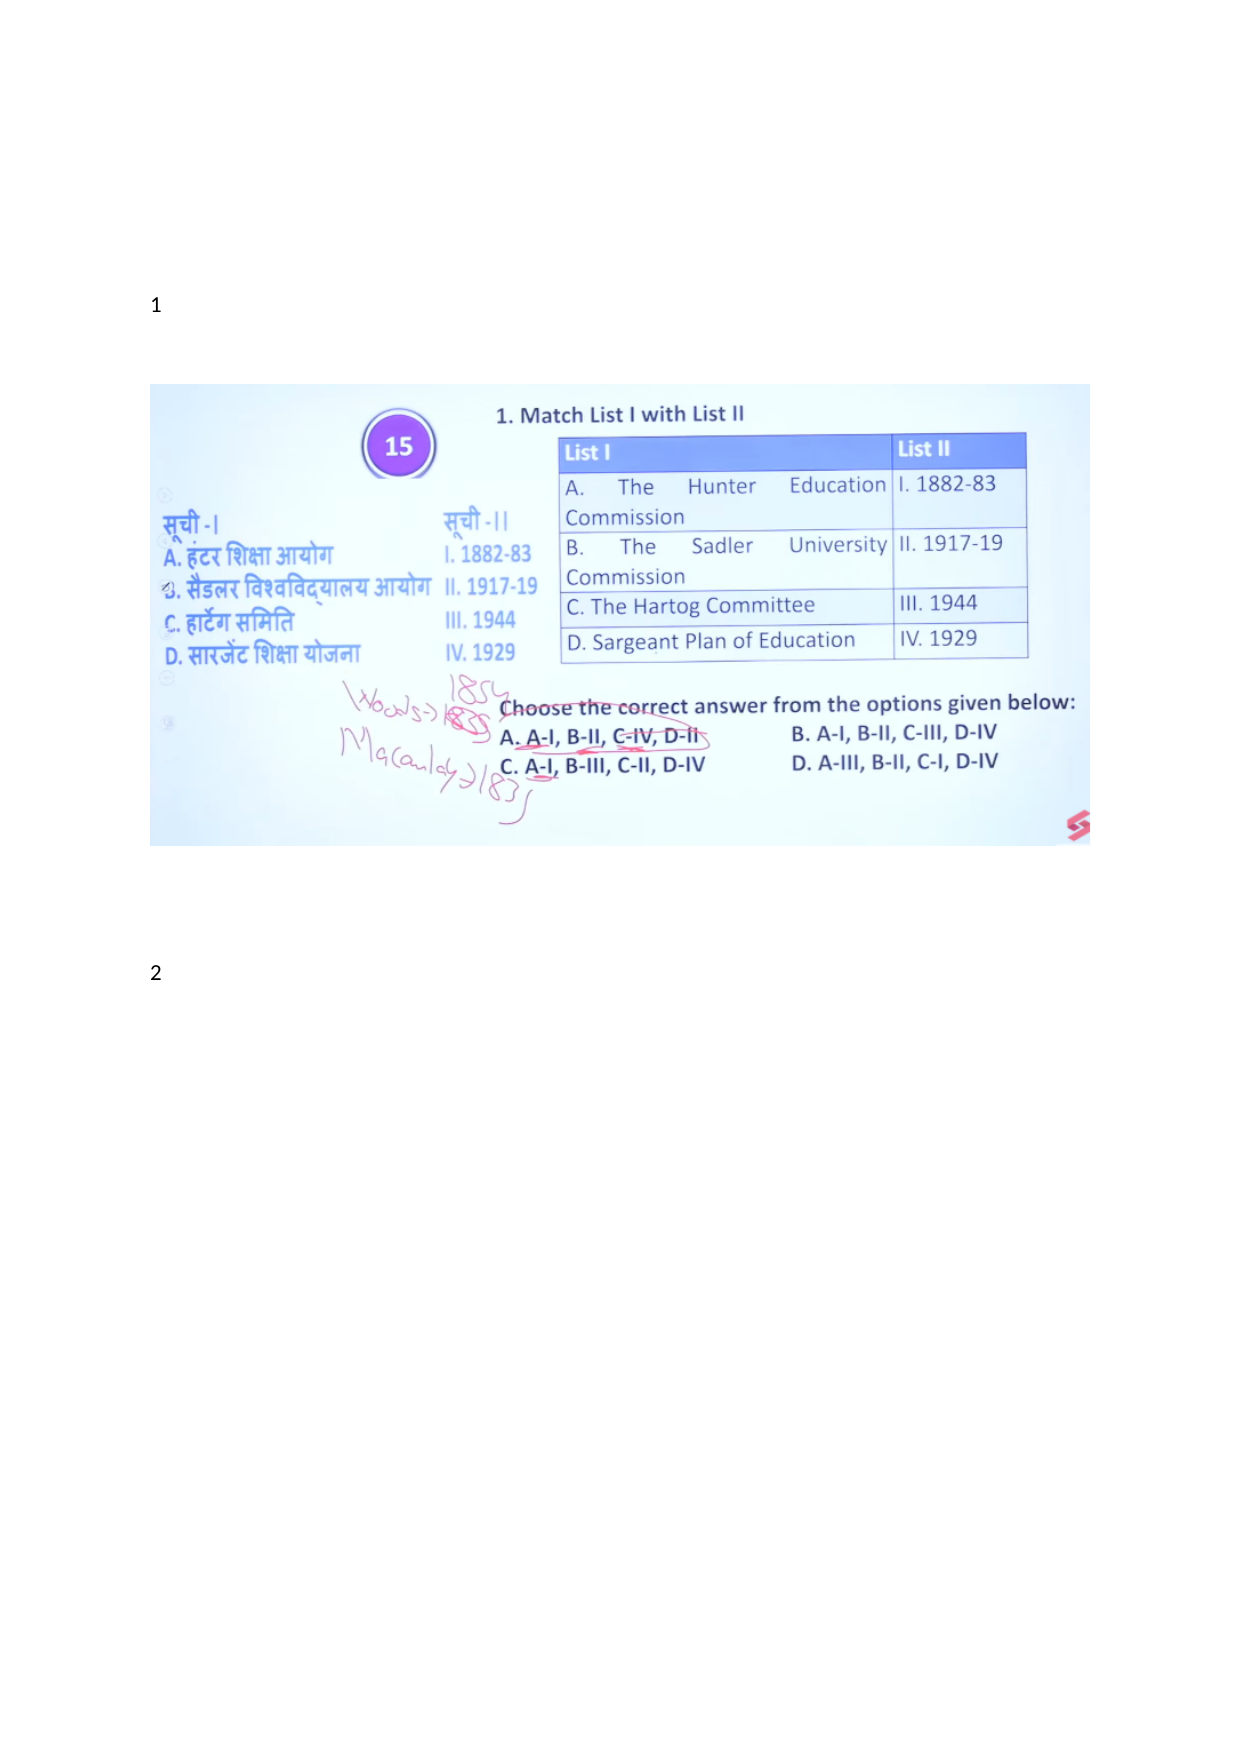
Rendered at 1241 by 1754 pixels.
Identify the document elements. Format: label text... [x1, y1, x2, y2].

picture [150, 384, 1091, 846]
text 1 [150, 291, 1090, 319]
text 2 [150, 958, 1090, 986]
